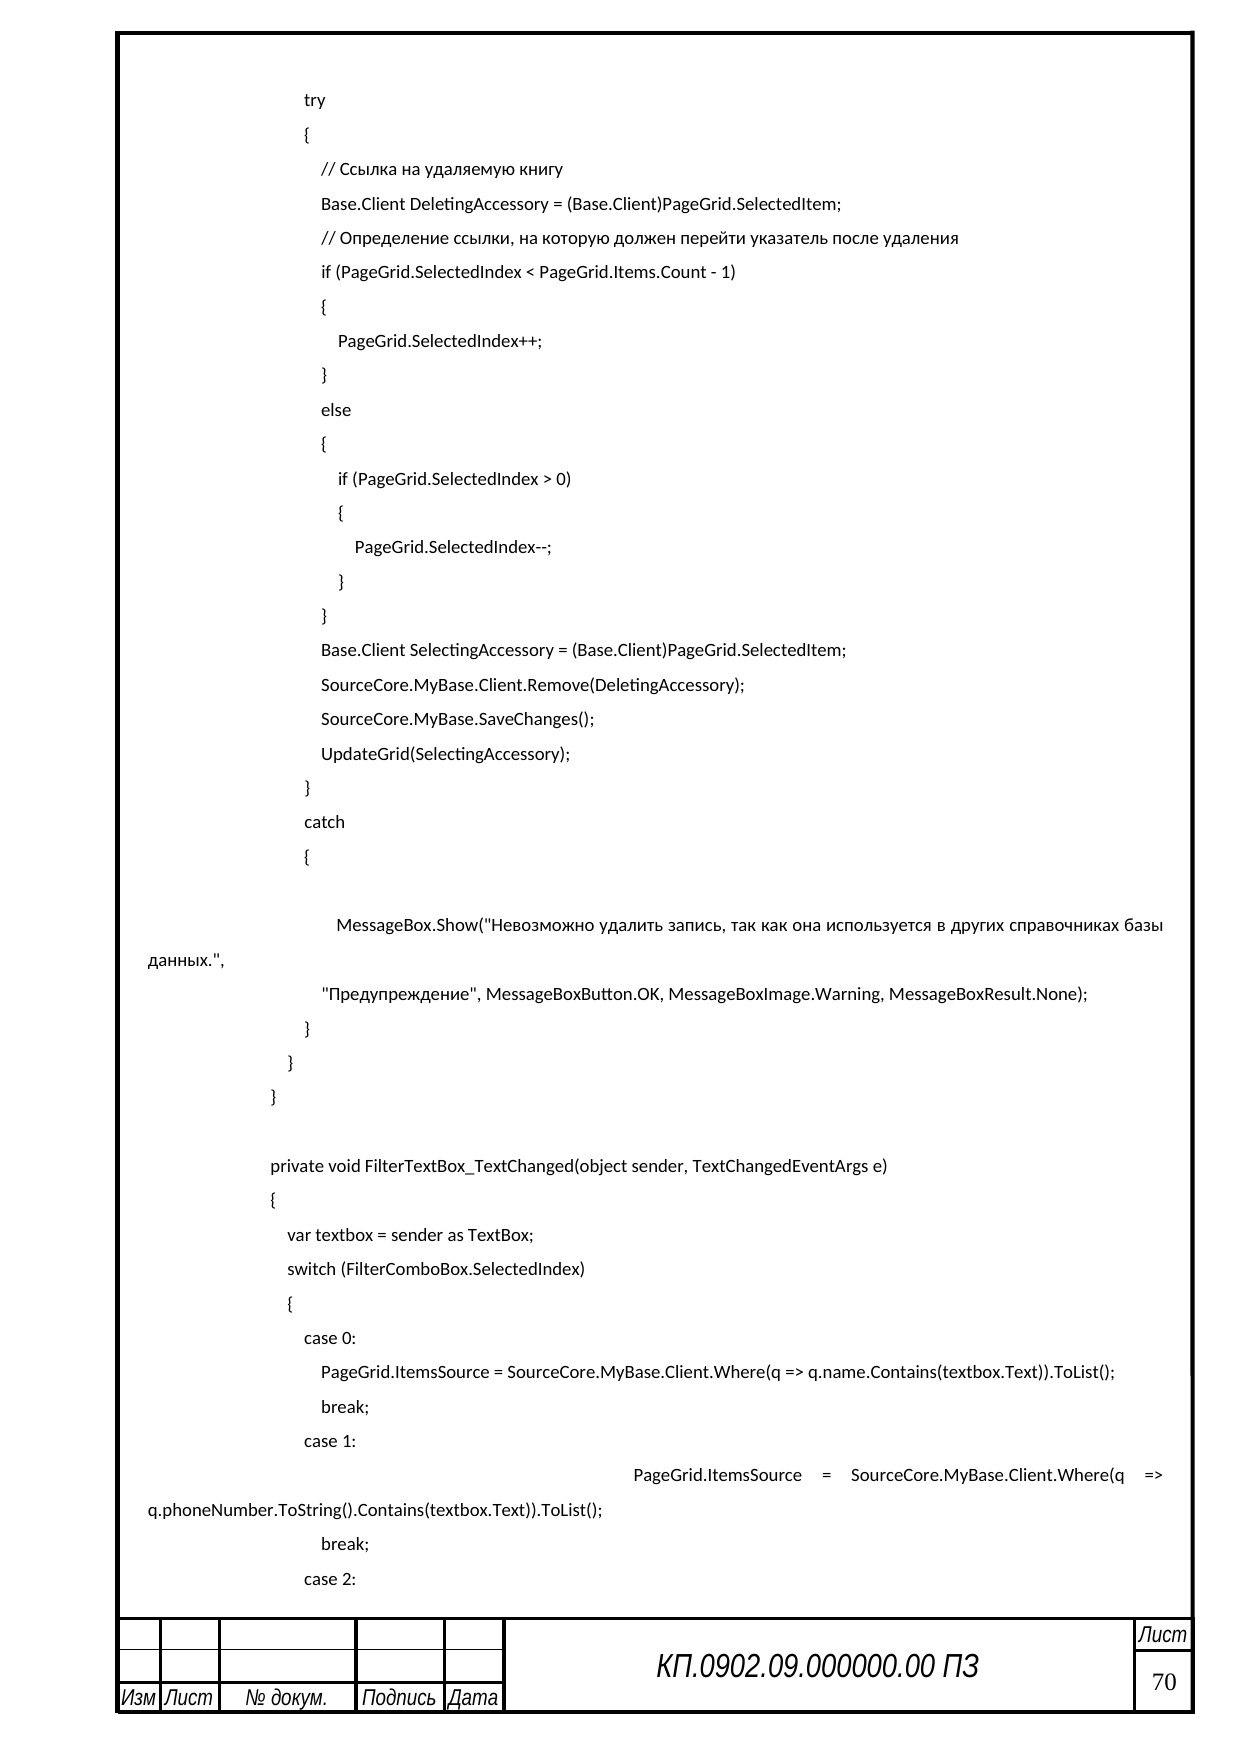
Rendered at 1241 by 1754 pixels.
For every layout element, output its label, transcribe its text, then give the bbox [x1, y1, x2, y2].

text { [148, 295, 1164, 318]
text // Ссылка на удаляемую книгу [148, 157, 1164, 180]
text else [148, 398, 1164, 421]
text SourceCore.MyBase.SaveChanges(); [148, 707, 1164, 730]
text break; [148, 1395, 1164, 1418]
text UpdateGrid(SelectingAccessory); [148, 742, 1164, 765]
text { [148, 1189, 1164, 1212]
text SourceCore.MyBase.Client.Remove(DeletingAccessory); [148, 673, 1164, 696]
text } [148, 1017, 1164, 1040]
text { [148, 845, 1164, 868]
text { [148, 432, 1164, 455]
text } [148, 1086, 1164, 1108]
text case 0: [148, 1326, 1164, 1349]
text PageGrid.SelectedIndex--; [148, 536, 1164, 558]
text { [148, 123, 1164, 146]
text if (PageGrid.SelectedIndex > 0) [148, 467, 1164, 490]
text if (PageGrid.SelectedIndex < PageGrid.Items.Count - 1) [148, 261, 1164, 283]
text } [148, 776, 1164, 799]
text } [148, 604, 1164, 627]
text try [148, 89, 1164, 112]
text Base.Client DeletingAccessory = (Base.Client)PageGrid.SelectedItem; [148, 192, 1164, 215]
text PageGrid.ItemsSource = SourceCore.MyBase.Client.Where(q => q.phoneNumber.ToString().Contains(textbox.Text)).ToList(); [148, 1464, 1164, 1521]
text var textbox = sender as TextBox; [148, 1223, 1164, 1246]
text case 1: [148, 1429, 1164, 1452]
text PageGrid.SelectedIndex++; [148, 329, 1164, 352]
text { [148, 1292, 1164, 1315]
text switch (FilterComboBox.SelectedIndex) [148, 1257, 1164, 1280]
text case 2: [148, 1567, 1164, 1590]
text // Определение ссылки, на которую должен перейти указатель после удаления [148, 226, 1164, 249]
text { [148, 501, 1164, 524]
text } [148, 364, 1164, 387]
text private void FilterTextBox_TextChanged(object sender, TextChangedEventArgs e) [148, 1154, 1164, 1177]
text Base.Client SelectingAccessory = (Base.Client)PageGrid.SelectedItem; [148, 639, 1164, 662]
text PageGrid.ItemsSource = SourceCore.MyBase.Client.Where(q => q.name.Contains(textbox.Text)).ToList(); [148, 1361, 1164, 1383]
text break; [148, 1532, 1164, 1555]
text MessageBox.Show("Невозможно удалить запись, так как она используется в других справочниках базы данных.", [148, 914, 1164, 971]
text catch [148, 811, 1164, 833]
text "Предупреждение", MessageBoxButton.OK, MessageBoxImage.Warning, MessageBoxResult.None); [148, 982, 1164, 1005]
text } [148, 1051, 1164, 1074]
text } [148, 570, 1164, 593]
